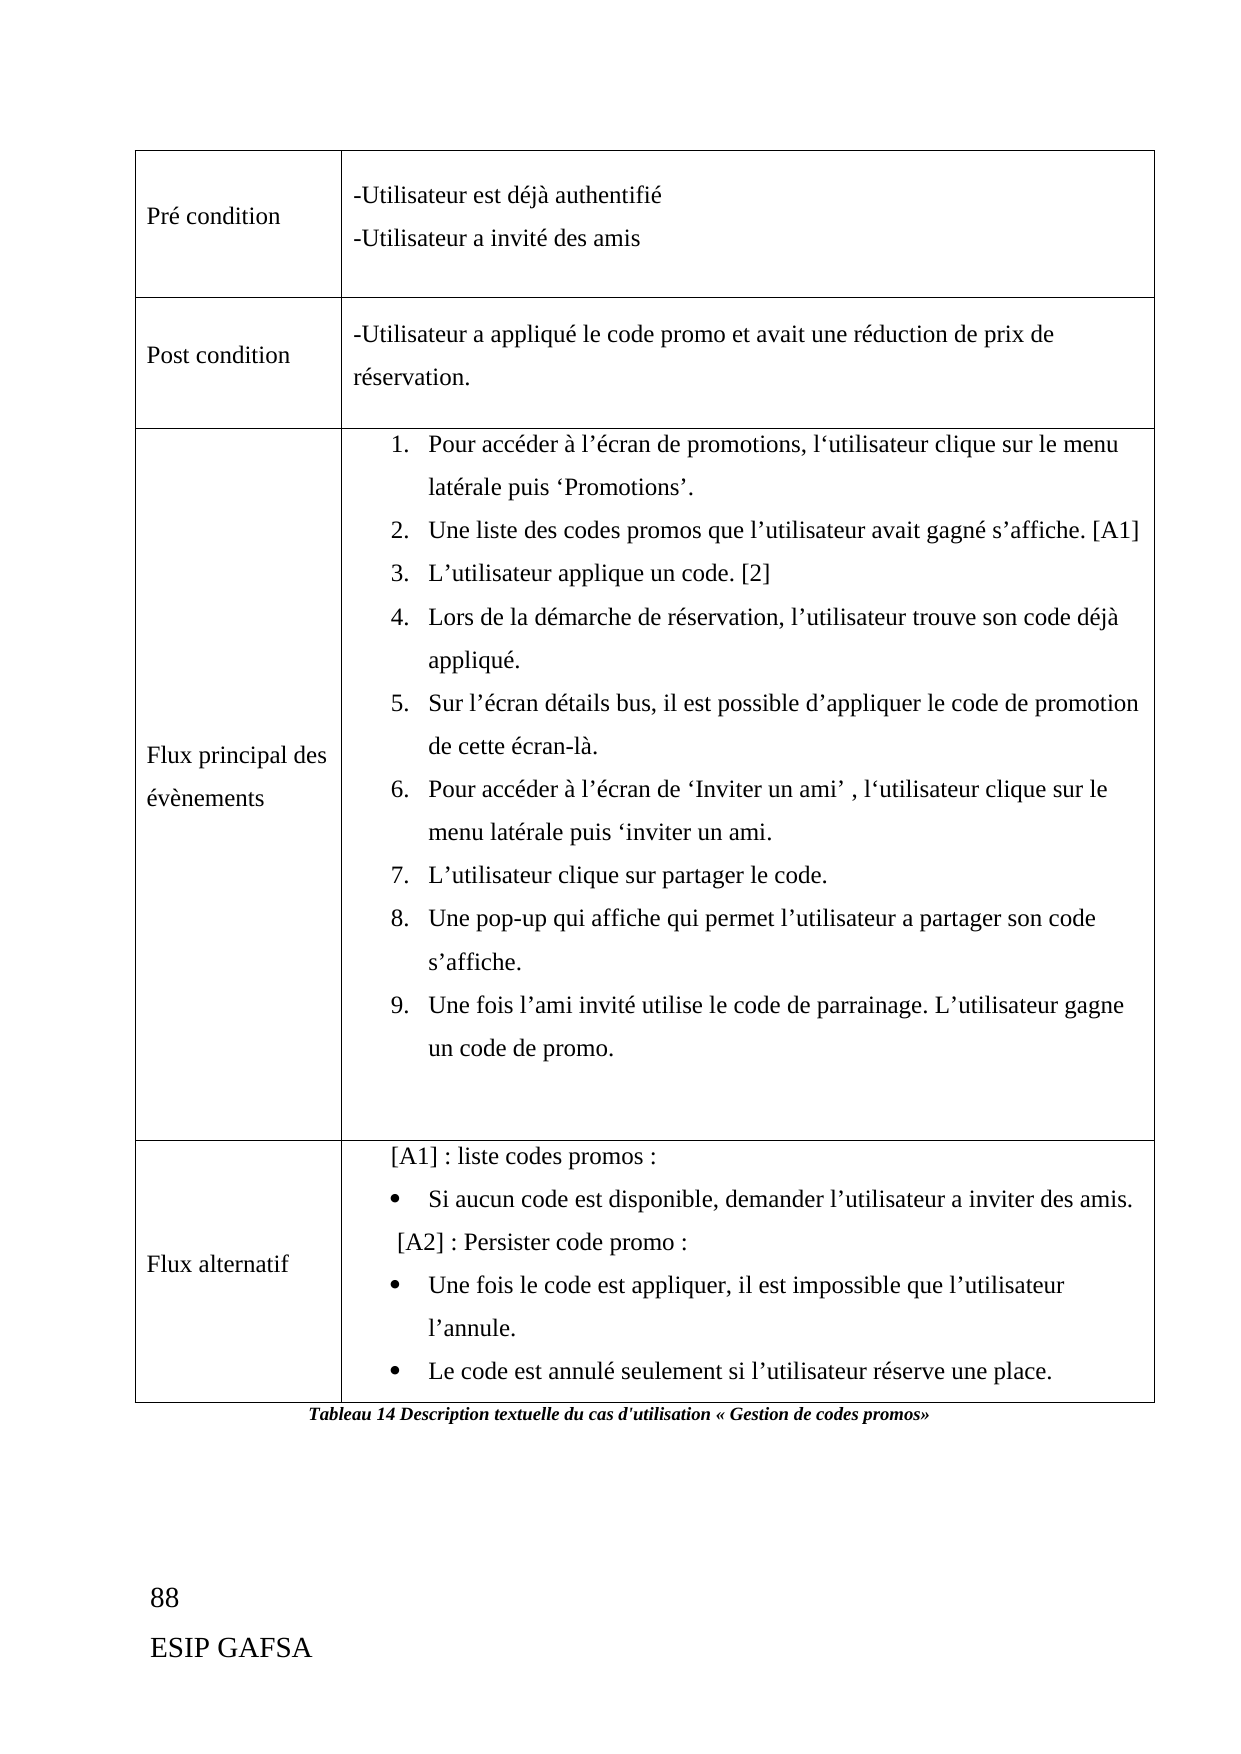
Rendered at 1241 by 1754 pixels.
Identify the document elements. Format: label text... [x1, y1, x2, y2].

table_cell -Utilisateur a appliqué le code promo et avait une réduction de prix de réservation. [342, 298, 1154, 428]
table_cell [A1] : liste codes promos : Si aucun code est disponible, demander l’utilisateur a inviter des amis. [A2] : Persister code promo : Une fois le code est appliquer, il est impossible que l’utilisateur l’annule. Le code est annulé seulement si l’utilisateur réserve une place. [342, 1141, 1154, 1402]
table_cell Pour accéder à l’écran de promotions, l‘utilisateur clique sur le menu latérale puis ‘Promotions’. Une liste des codes promos que l’utilisateur avait gagné s’affiche. [A1] L’utilisateur applique un code. [2] Lors de la démarche de réservation, l’utilisateur trouve son code déjà appliqué. Sur l’écran détails bus, il est possible d’appliquer le code de promotion de cette écran-là. Pour accéder à l’écran de ‘Inviter un ami’ , l‘utilisateur clique sur le menu latérale puis ‘inviter un ami. L’utilisateur clique sur partager le code. Une pop-up qui affiche qui permet l’utilisateur a partager son code s’affiche. Une fois l’ami invité utilise le code de parrainage. L’utilisateur gagne un code de promo. [342, 429, 1154, 1140]
table_cell Pré condition [136, 151, 341, 297]
table_cell -Utilisateur est déjà authentifié -Utilisateur a invité des amis [342, 151, 1154, 297]
table_cell Flux principal des évènements [136, 429, 341, 1140]
table_cell Post condition [136, 298, 341, 428]
table_cell Flux alternatif [136, 1141, 341, 1402]
